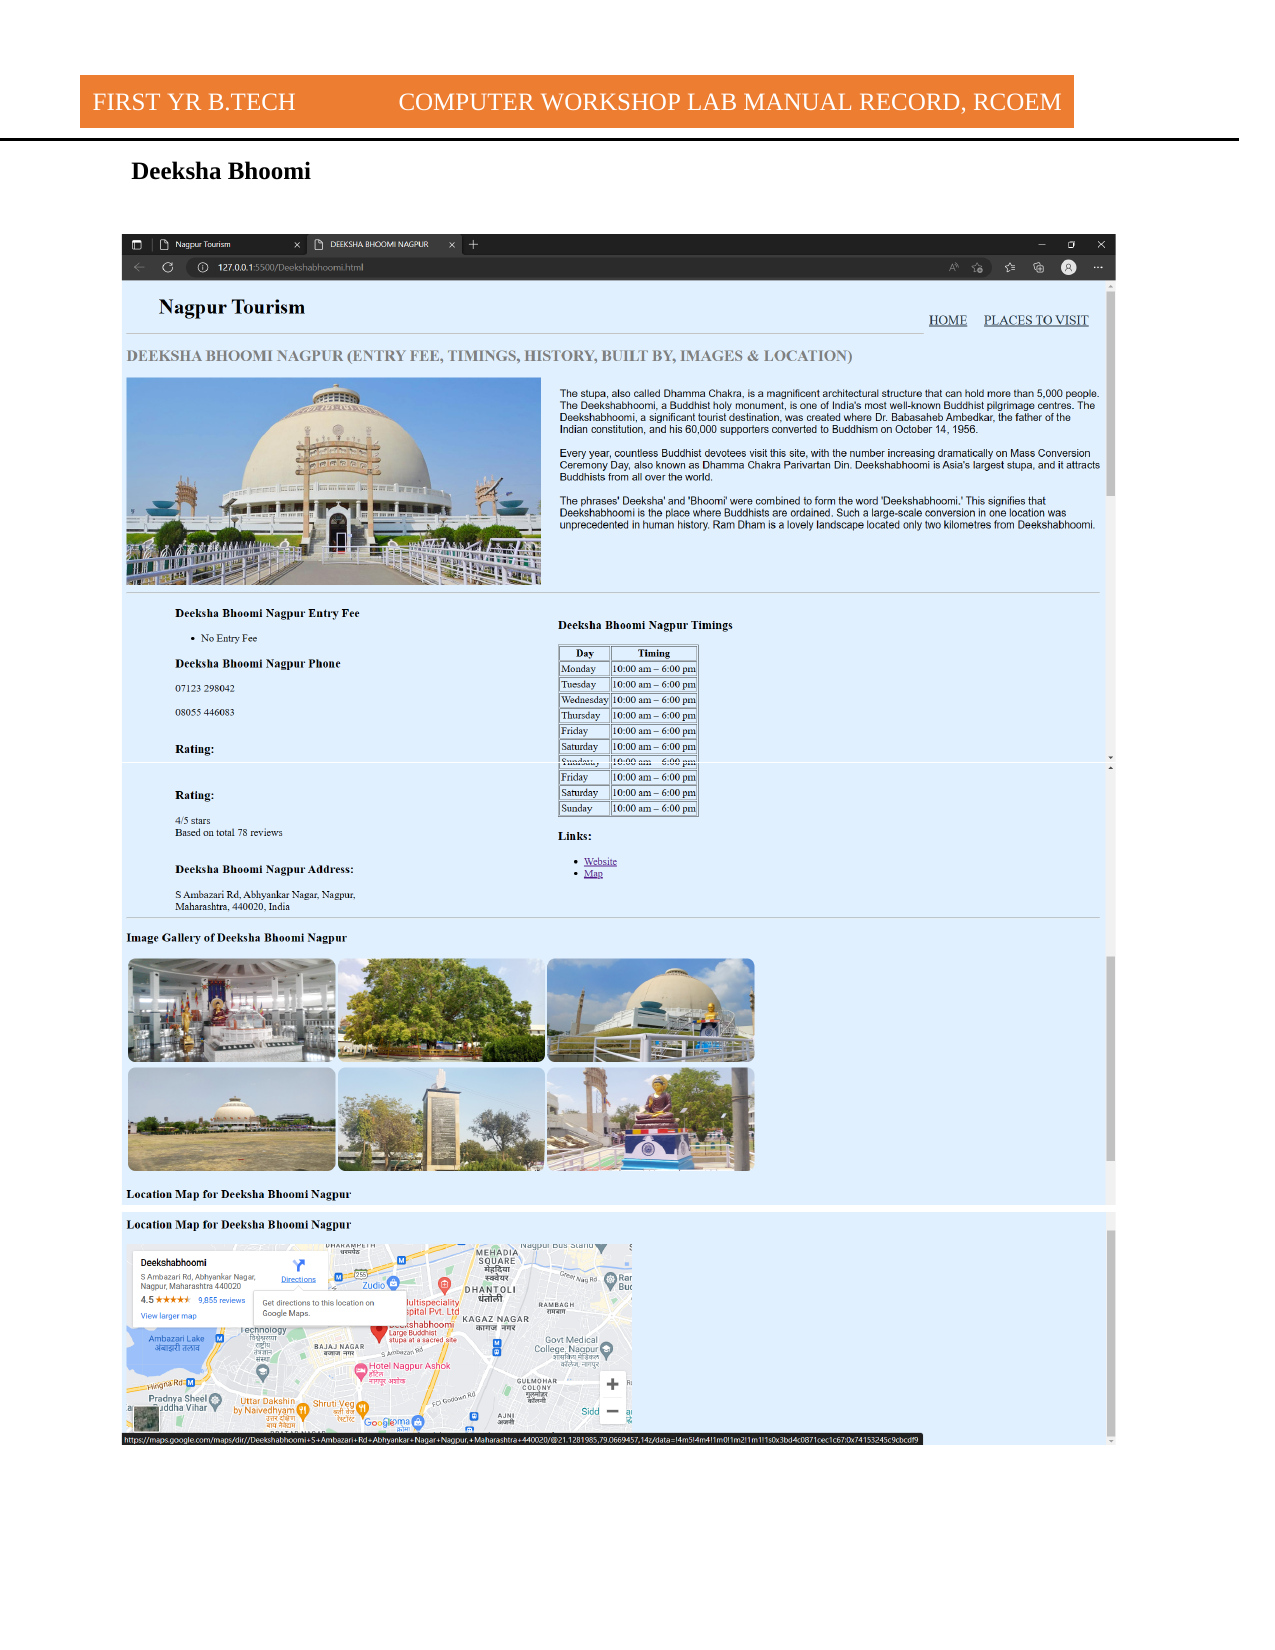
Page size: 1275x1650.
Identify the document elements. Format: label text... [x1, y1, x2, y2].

text Deeksha Bhoomi [131, 156, 1125, 184]
picture [121, 234, 1116, 762]
picture [121, 1212, 1116, 1445]
picture [121, 763, 1116, 1205]
